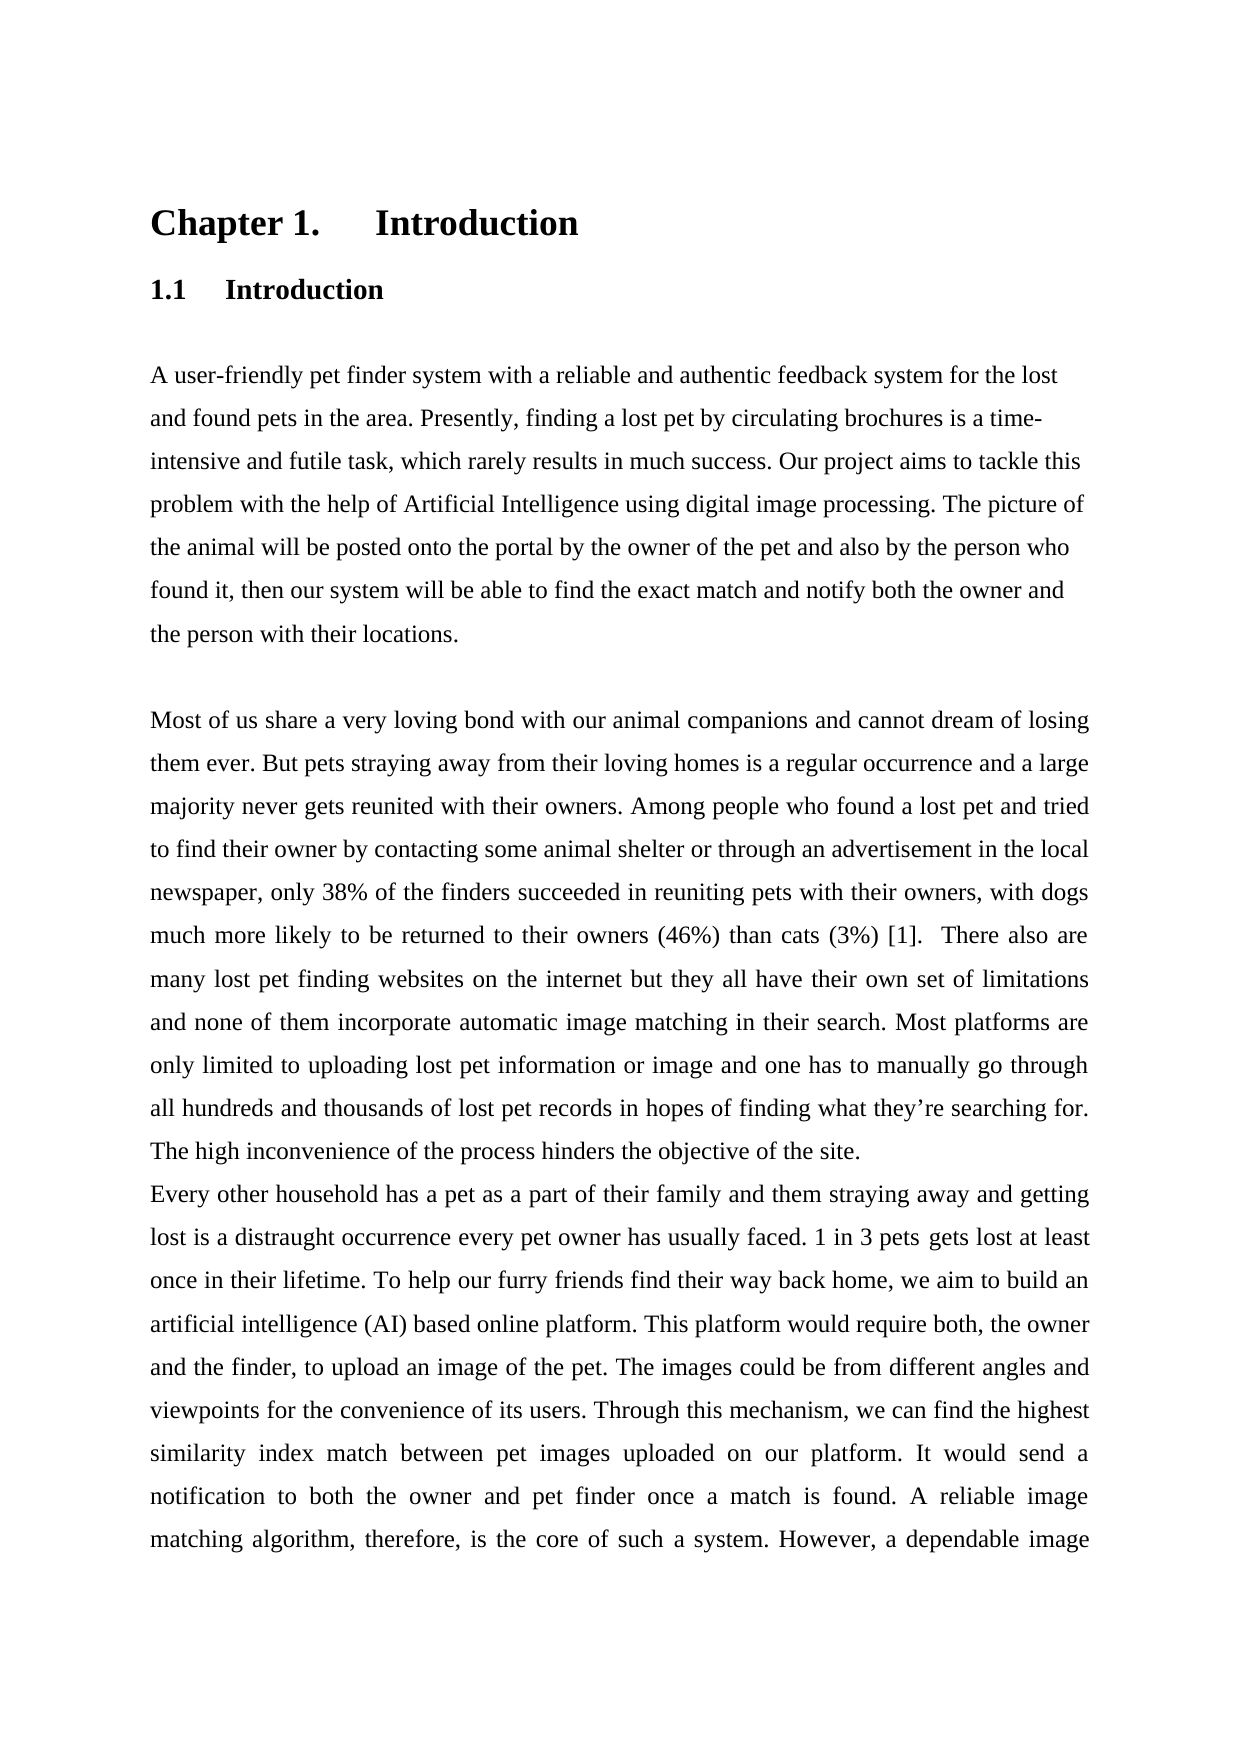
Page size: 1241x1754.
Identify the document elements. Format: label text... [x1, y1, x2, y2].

text Most of us share a very loving bond with our animal companions and cannot dream of losing them ever. But pets straying away from their loving homes is a regular occurrence and a large majority never gets reunited with their owners. Among people who found a lost pet and tried to find their owner by contacting some animal shelter or through an advertisement in the local newspaper, only 38% of the finders succeeded in reuniting pets with their owners, with dogs much more likely to be returned to their owners (46%) than cats (3%) [1]. There also are many lost pet finding websites on the internet but they all have their own set of limitations and none of them incorporate automatic image matching in their search. Most platforms are only limited to uploading lost pet information or image and one has to manually go through all hundreds and thousands of lost pet records in hopes of finding what they’re searching for. The high inconvenience of the process hinders the objective of the site. [150, 705, 1090, 1165]
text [150, 1179, 1090, 1553]
text A user-friendly pet finder system with a reliable and authentic feedback system for the lost and found pets in the area. Presently, finding a lost pet by circulating brochures is a time-intensive and futile task, which rarely results in much success. Our project aims to tackle this problem with the help of Artificial Intelligence using digital image processing. The picture of the animal will be posted onto the portal by the owner of the pet and also by the person who found it, then our system will be able to find the exact match and notify both the owner and the person with their locations. [150, 360, 1090, 647]
subtitle Introduction [150, 272, 1090, 306]
subtitle Introduction [150, 200, 1090, 243]
